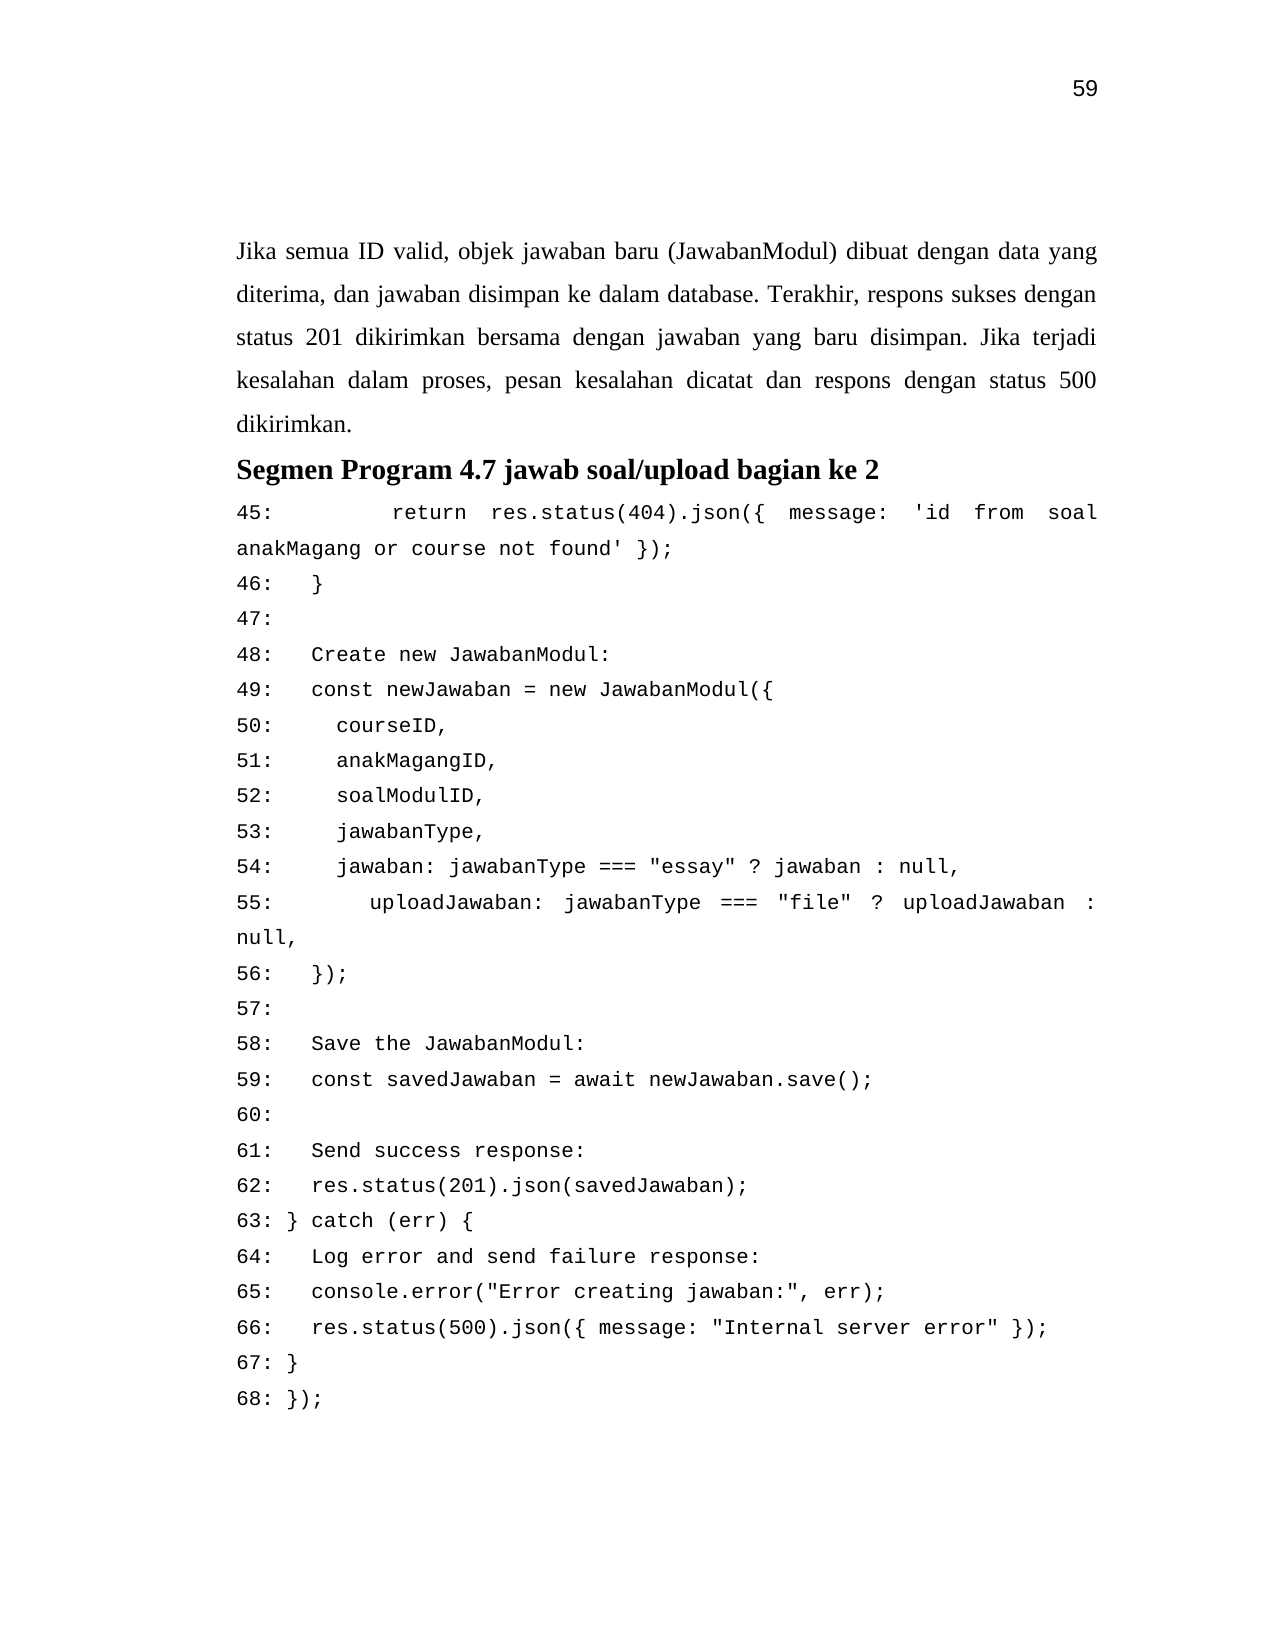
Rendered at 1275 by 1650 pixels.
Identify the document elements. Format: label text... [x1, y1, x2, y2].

text 68: }); [236, 1388, 1098, 1411]
text 58: Save the JawabanModul: [236, 1033, 1098, 1057]
text 66: res.status(500).json({ message: "Internal server error" }); [236, 1317, 1098, 1340]
text 50: courseID, [236, 715, 1098, 738]
text 56: }); [236, 963, 1098, 986]
text 63: } catch (err) { [236, 1211, 1098, 1234]
text 45: return res.status(404).json({ message: 'id from soal anakMagang or course not found' }); [236, 502, 1098, 561]
text 61: Send success response: [236, 1140, 1098, 1163]
text 57: [236, 998, 1098, 1022]
text 64: Log error and send failure response: [236, 1246, 1098, 1269]
text 59: const savedJawaban = await newJawaban.save(); [236, 1069, 1098, 1092]
text 46: } [236, 573, 1098, 597]
text 67: } [236, 1352, 1098, 1376]
text 62: res.status(201).json(savedJawaban); [236, 1175, 1098, 1199]
text 48: Create new JawabanModul: [236, 644, 1098, 667]
text 55: uploadJawaban: jawabanType === "file" ? uploadJawaban : null, [236, 892, 1098, 951]
text 60: [236, 1104, 1098, 1128]
text 47: [236, 608, 1098, 632]
text 52: soalModulID, [236, 786, 1098, 809]
text Segmen Program 4.7 jawab soal/upload bagian ke 2 [236, 452, 1098, 485]
text 54: jawaban: jawabanType === "essay" ? jawaban : null, [236, 856, 1098, 880]
text 51: anakMagangID, [236, 750, 1098, 774]
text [236, 236, 1098, 437]
text 53: jawabanType, [236, 821, 1098, 844]
text 49: const newJawaban = new JawabanModul({ [236, 679, 1098, 703]
text 65: console.error("Error creating jawaban:", err); [236, 1281, 1098, 1305]
